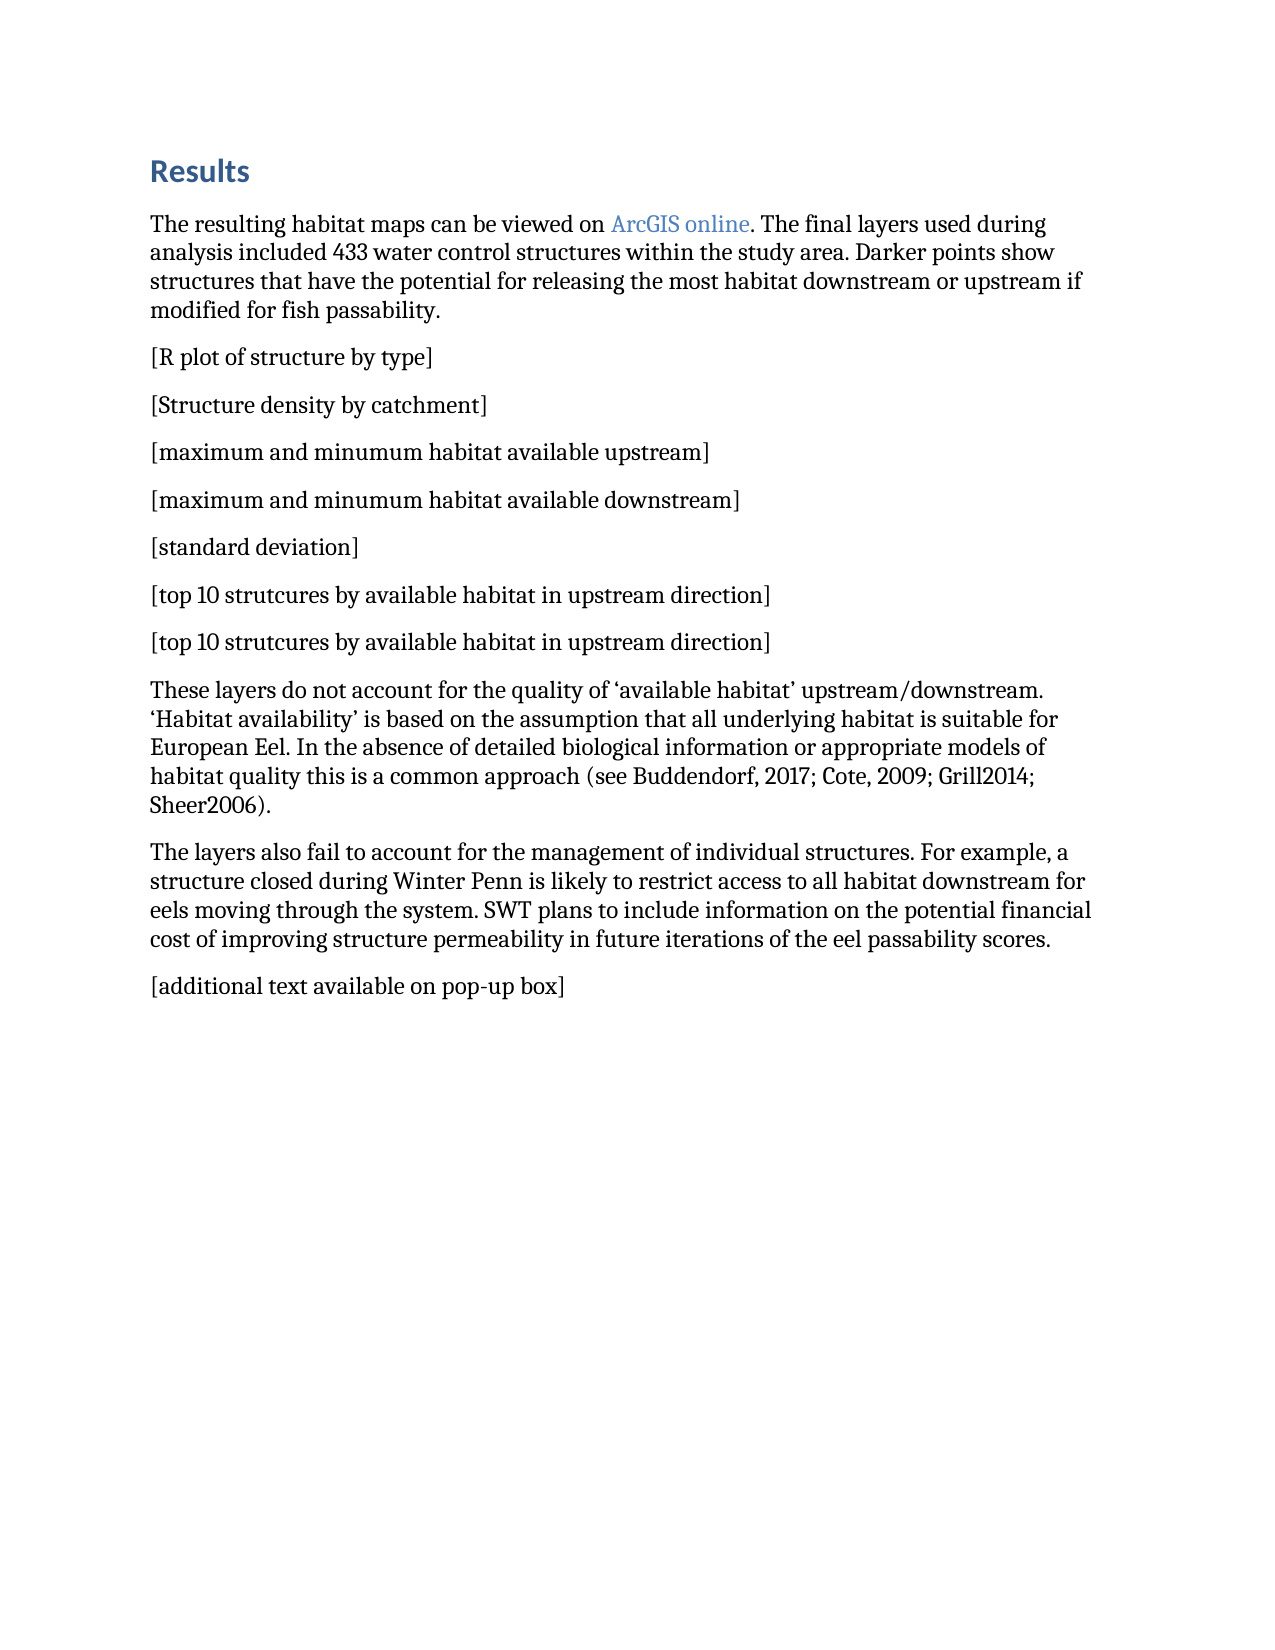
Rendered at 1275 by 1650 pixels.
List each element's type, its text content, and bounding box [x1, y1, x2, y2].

text The resulting habitat maps can be viewed on ArcGIS online. The final layers used during analysis included 433 water control structures within the study area. Darker points show structures that have the potential for releasing the most habitat downstream or upstream if modified for fish passability. [150, 209, 1125, 324]
text [Structure density by catchment] [150, 391, 1125, 419]
text [additional text available on pop-up box] [150, 972, 1125, 1001]
text [maximum and minumum habitat available upstream] [150, 438, 1125, 467]
text [maximum and minumum habitat available downstream] [150, 486, 1125, 514]
text [R plot of structure by type] [150, 343, 1125, 372]
text These layers do not account for the quality of ‘available habitat’ upstream/downstream. ‘Habitat availability’ is based on the assumption that all underlying habitat is suitable for European Eel. In the absence of detailed biological information or appropriate models of habitat quality this is a common approach (see Buddendorf, 2017; Cote, 2009; Grill2014; Sheer2006). [150, 676, 1125, 819]
text [top 10 strutcures by available habitat in upstream direction] [150, 628, 1125, 657]
text The layers also fail to account for the management of individual structures. For example, a structure closed during Winter Penn is likely to restrict access to all habitat downstream for eels moving through the system. SWT plans to include information on the potential financial cost of improving structure permeability in future iterations of the eel passability scores. [150, 838, 1125, 953]
text [standard deviation] [150, 533, 1125, 562]
text [top 10 strutcures by available habitat in upstream direction] [150, 581, 1125, 609]
subtitle Results [150, 150, 1125, 191]
